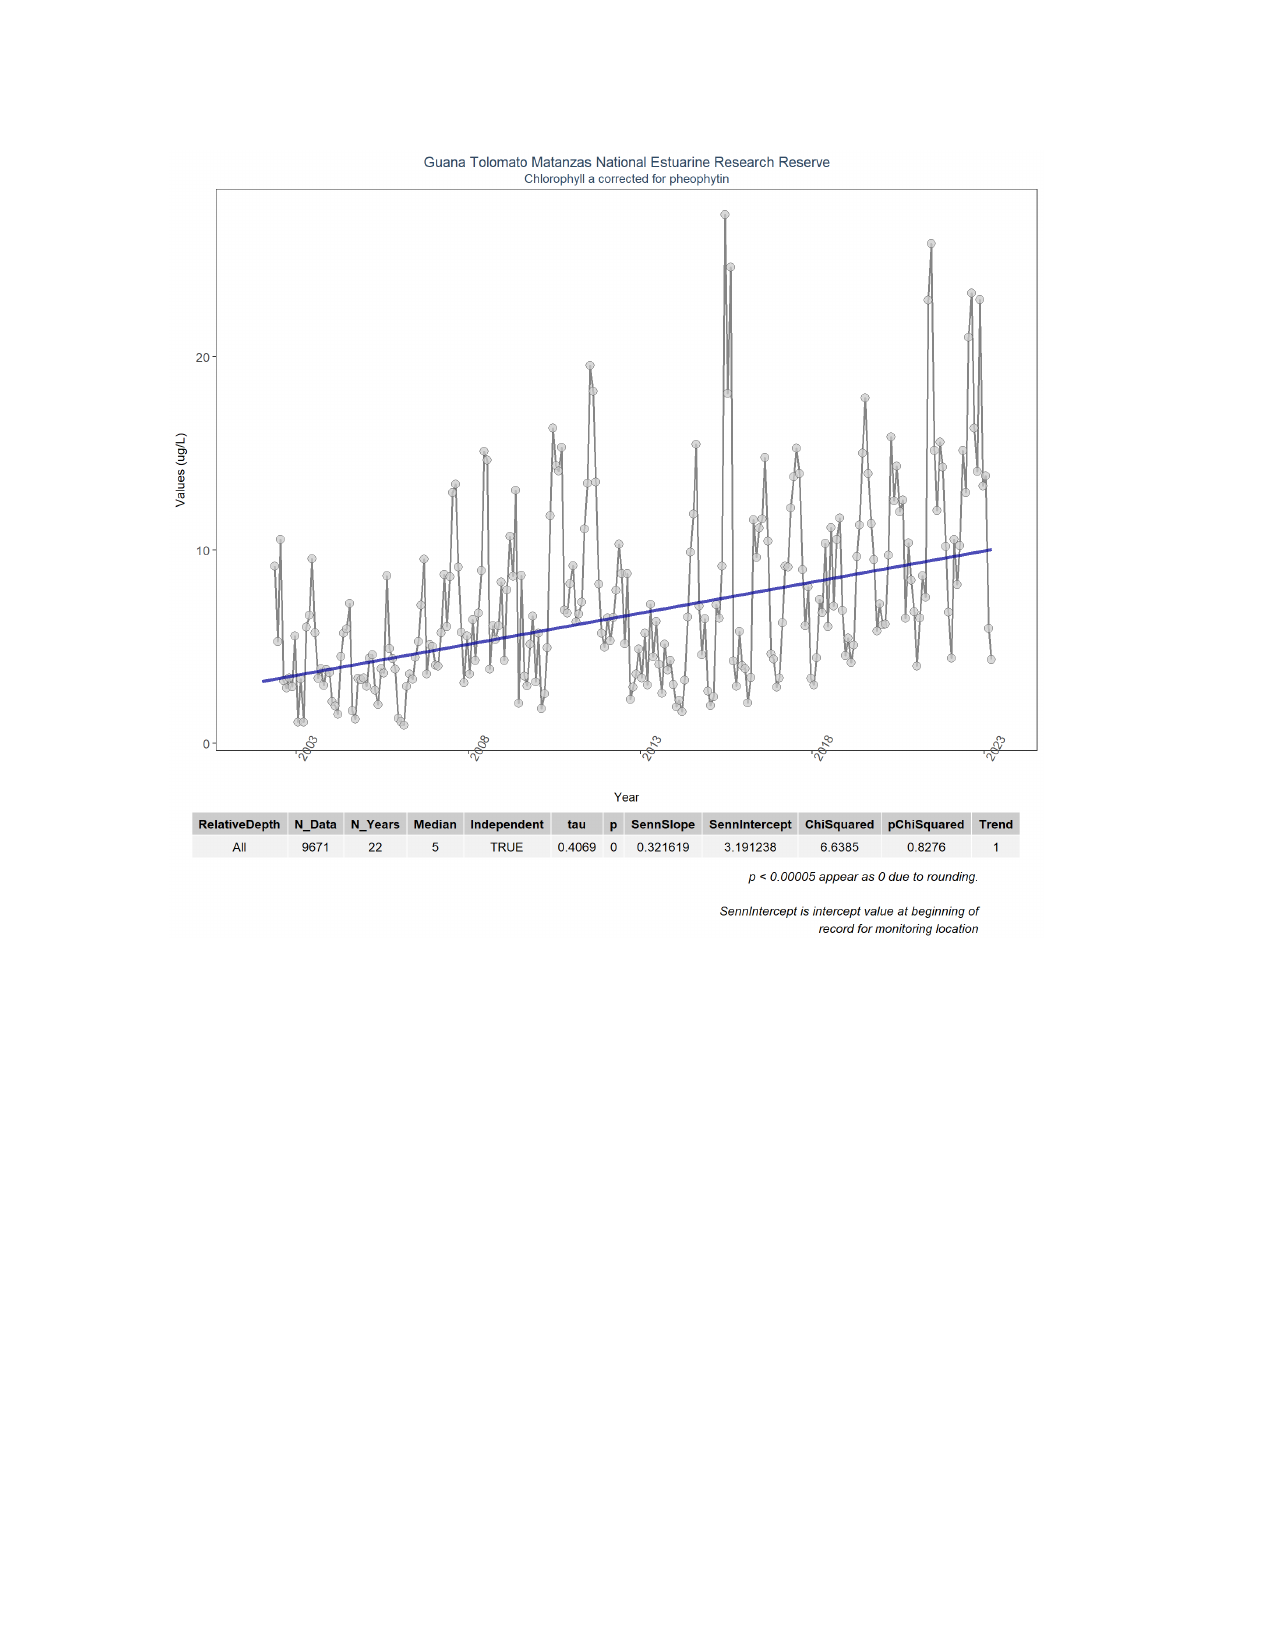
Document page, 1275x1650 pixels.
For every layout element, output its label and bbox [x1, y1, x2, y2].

picture [168, 150, 1044, 938]
